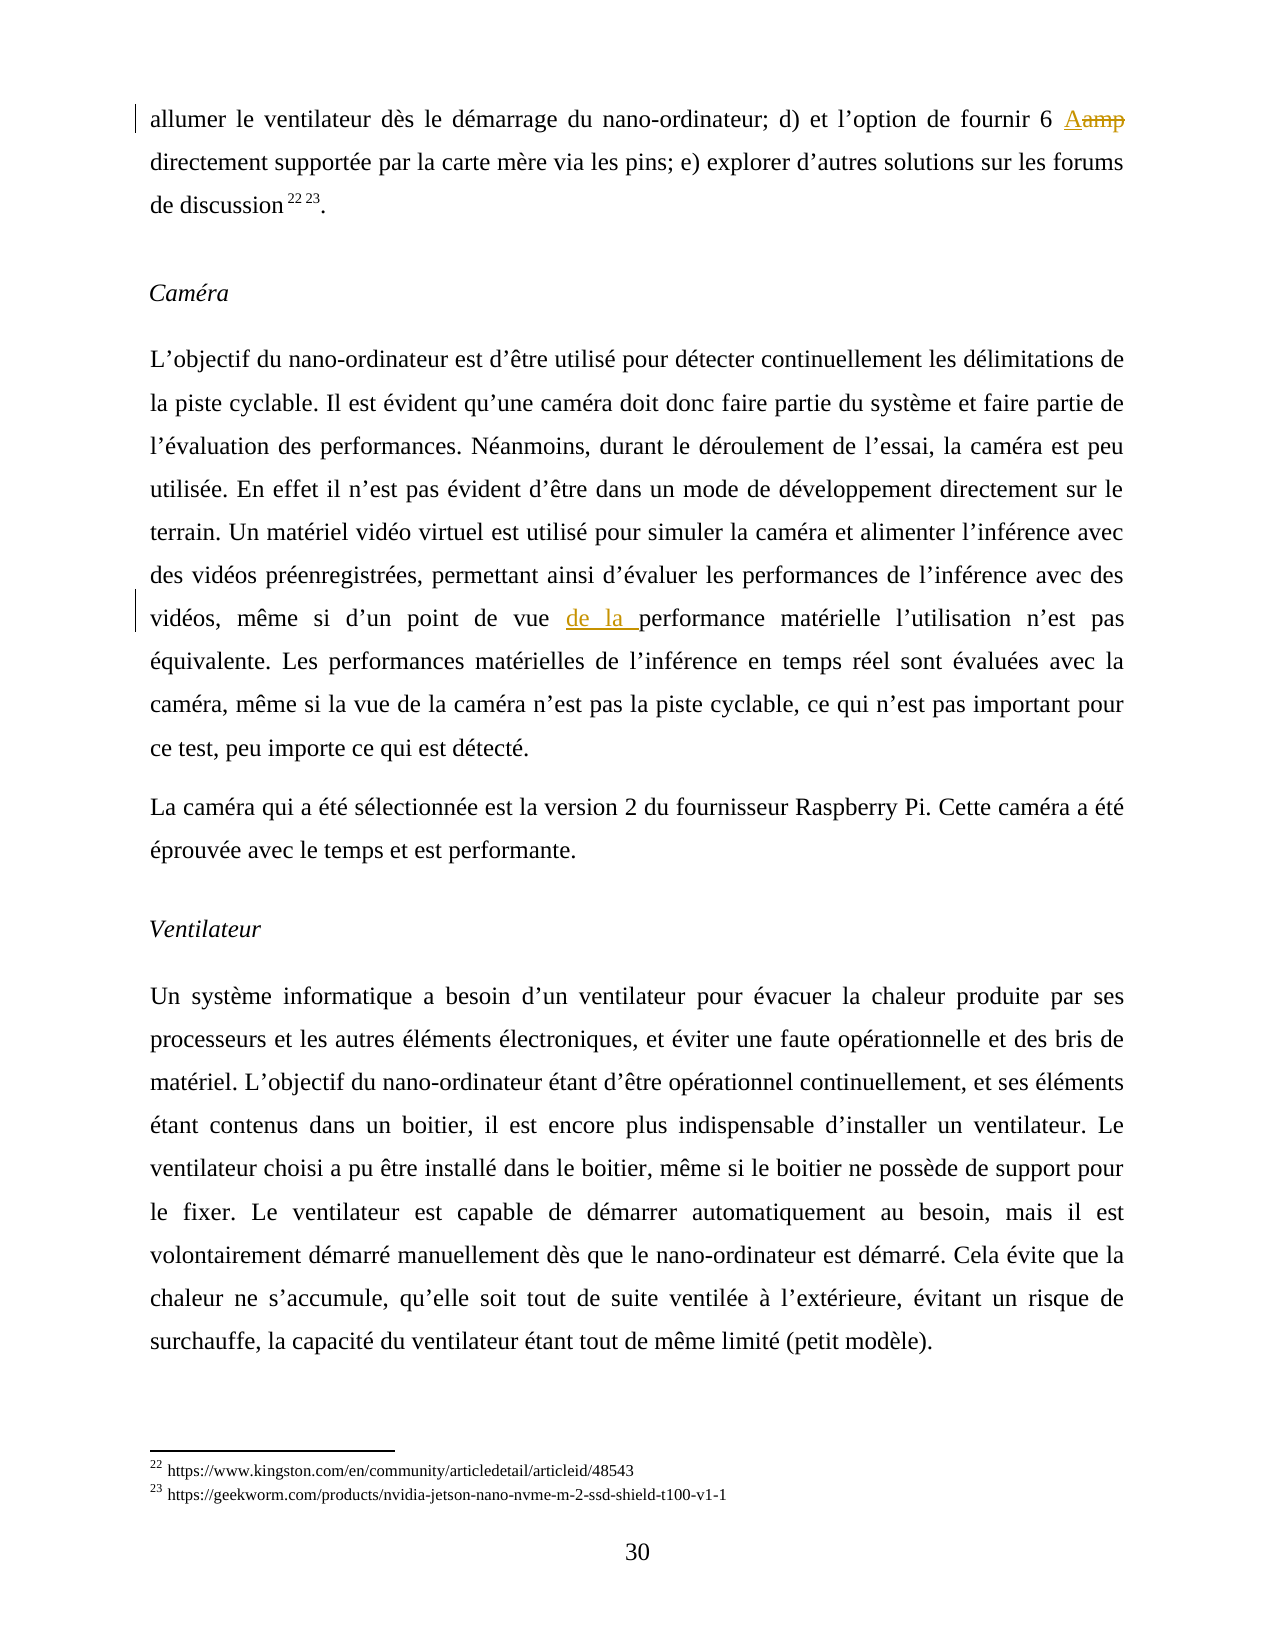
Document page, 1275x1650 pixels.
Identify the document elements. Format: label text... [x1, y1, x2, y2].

text Un système informatique a besoin d’un ventilateur pour évacuer la chaleur produite par ses processeurs et les autres éléments électroniques, et éviter une faute opérationnelle et des bris de matériel. L’objectif du nano-ordinateur étant d’être opérationnel continuellement, et ses éléments étant contenus dans un boitier, il est encore plus indispensable d’installer un ventilateur. Le ventilateur choisi a pu être installé dans le boitier, même si le boitier ne possède de support pour le fixer. Le ventilateur est capable de démarrer automatiquement au besoin, mais il est volontairement démarré manuellement dès que le nano-ordinateur est démarré. Cela évite que la chaleur ne s’accumule, qu’elle soit tout de suite ventilée à l’extérieure, évitant un risque de surchauffe, la capacité du ventilateur étant tout de même limité (petit modèle). [150, 981, 1125, 1355]
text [150, 104, 1125, 219]
text La caméra qui a été sélectionnée est la version 2 du fournisseur Raspberry Pi. Cette caméra a été éprouvée avec le temps et est performante. [150, 792, 1125, 864]
subtitle Caméra [148, 278, 1125, 307]
text L’objectif du nano-ordinateur est d’être utilisé pour détecter continuellement les délimitations de la piste cyclable. Il est évident qu’une caméra doit donc faire partie du système et faire partie de l’évaluation des performances. Néanmoins, durant le déroulement de l’essai, la caméra est peu utilisée. En effet il n’est pas évident d’être dans un mode de développement directement sur le terrain. Un matériel vidéo virtuel est utilisé pour simuler la caméra et alimenter l’inférence avec des vidéos préenregistrées, permettant ainsi d’évaluer les performances de l’inférence avec des vidéos, même si d’un point de vue performance matérielle l’utilisation n’est pas équivalente. Les performances matérielles de l’inférence en temps réel sont évaluées avec la caméra, même si la vue de la caméra n’est pas la piste cyclable, ce qui n’est pas important pour ce test, peu importe ce qui est détecté. [150, 344, 1125, 761]
subtitle Ventilateur [148, 914, 1125, 943]
